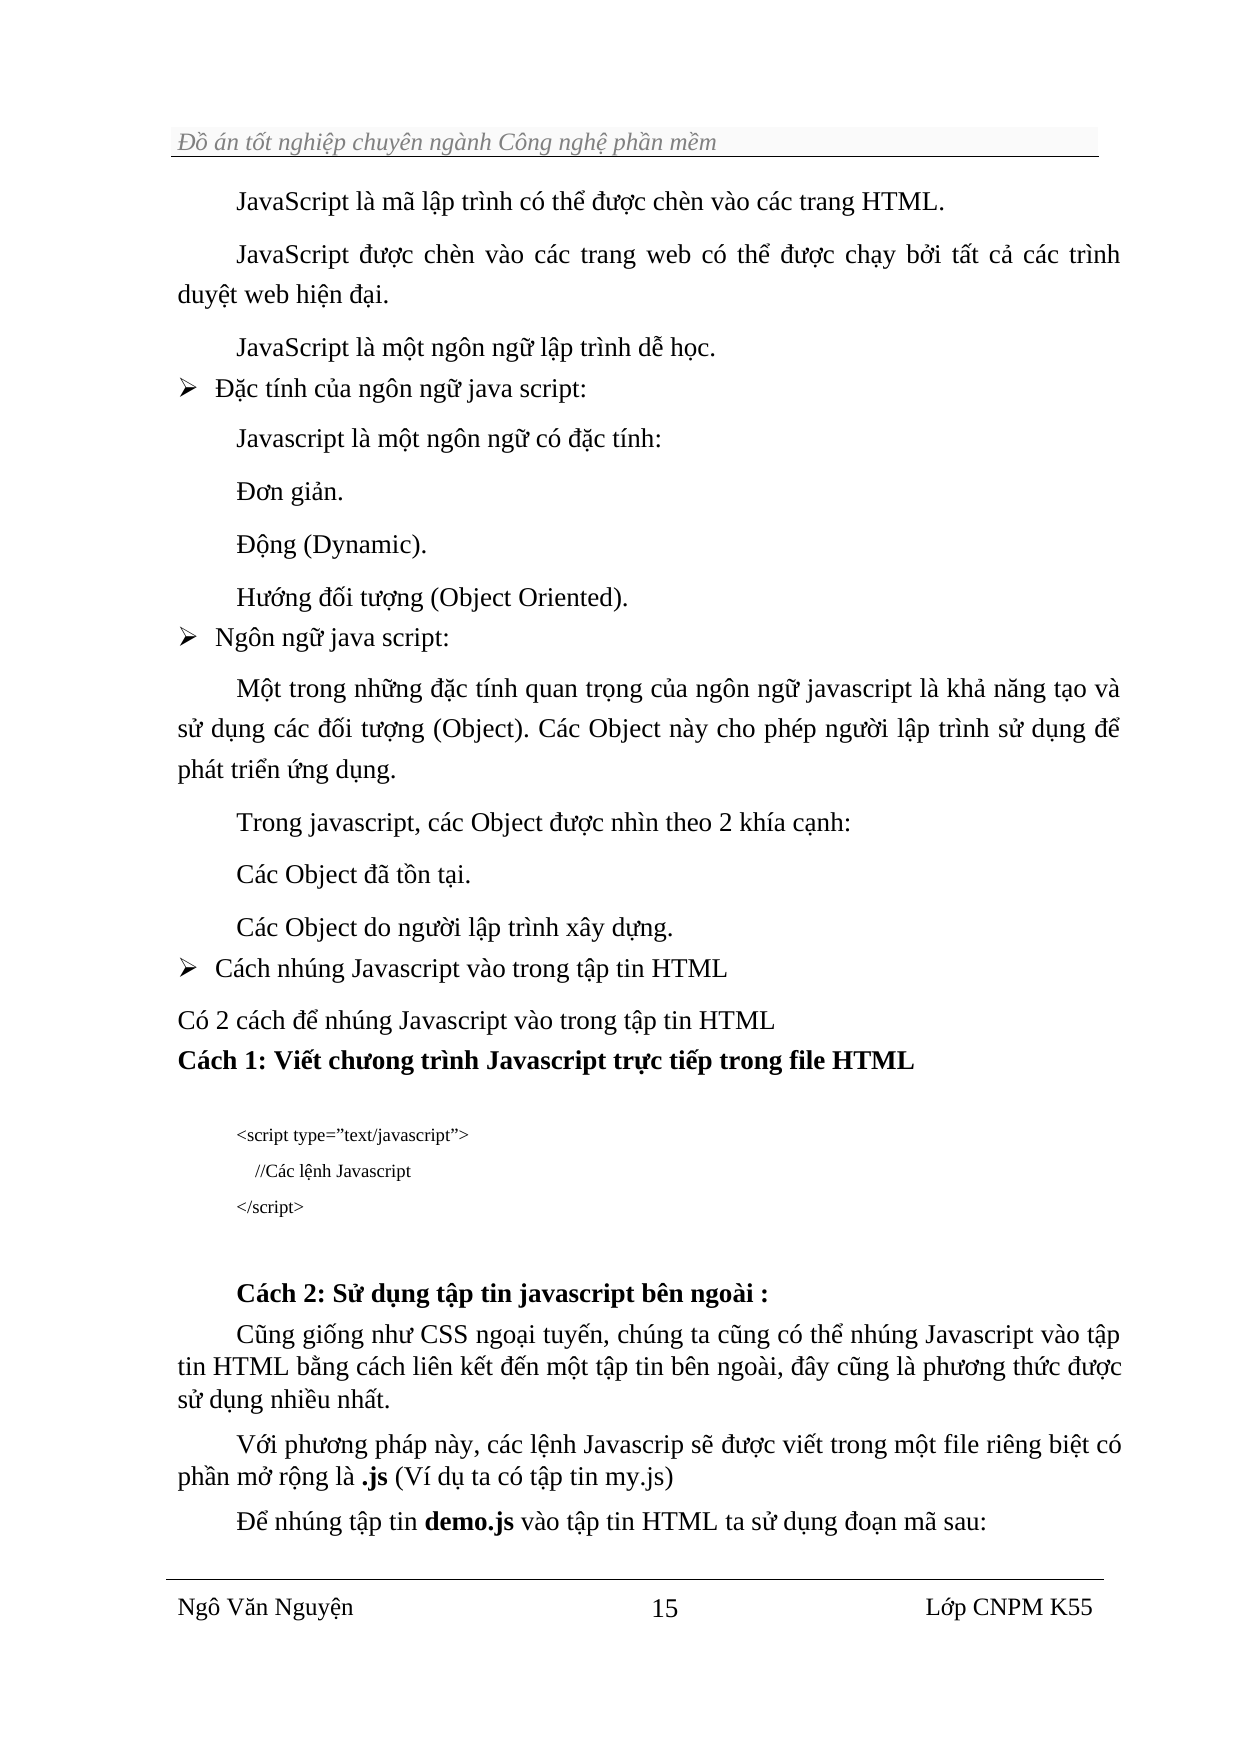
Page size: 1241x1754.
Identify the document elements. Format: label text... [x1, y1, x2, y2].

text Các Object đã tồn tại. [177, 859, 1122, 890]
text JavaScript là một ngôn ngữ lập trình dễ học. [177, 332, 1122, 363]
text Động (Dynamic). [177, 528, 1122, 559]
text Trong javascript, các Object được nhìn theo 2 khía cạnh: [177, 806, 1122, 837]
text Cách 2: Sử dụng tập tin javascript bên ngoài : [177, 1276, 1122, 1309]
text Với phương pháp này, các lệnh Javascrip sẽ được viết trong một file riêng biệt có phần mở rộng là .js (Ví dụ ta có tập tin my.js) [177, 1426, 1122, 1491]
text Một trong những đặc tính quan trọng của ngôn ngữ javascript là khả năng tạo và sử dụng các đối tượng (Object). Các Object này cho phép người lập trình sử dụng để phát triển ứng dụng. [177, 672, 1122, 784]
text Cách 1: Viết chưong trình Javascript trực tiếp trong file HTML [177, 1043, 1122, 1075]
list Ngôn ngữ java script: [177, 622, 1122, 653]
text Hướng đối tượng (Object Oriented). [177, 581, 1122, 612]
text Các Object do người lập trình xây dựng. [177, 912, 1122, 943]
list Cách nhúng Javascript vào trong tập tin HTML [177, 952, 1122, 983]
text Có 2 cách để nhúng Javascript vào trong tập tin HTML [177, 1002, 1122, 1035]
table_header <script type=”text/javascript”> //Các lệnh Javascript </script> [176, 1108, 1113, 1219]
text JavaScript là mã lập trình có thể được chèn vào các trang HTML. [177, 185, 1122, 216]
list Đặc tính của ngôn ngữ java script: [177, 372, 1122, 403]
text Đơn giản. [177, 475, 1122, 506]
text Javascript là một ngôn ngữ có đặc tính: [177, 422, 1122, 453]
text Để nhúng tập tin demo.js vào tập tin HTML ta sử dụng đoạn mã sau: [177, 1504, 1122, 1536]
text Cũng giống như CSS ngoại tuyến, chúng ta cũng có thể nhúng Javascript vào tập tin HTML bằng cách liên kết đến một tập tin bên ngoài, đây cũng là phương thức được sử dụng nhiều nhất. [177, 1316, 1122, 1414]
text JavaScript được chèn vào các trang web có thể được chạy bởi tất cả các trình duyệt web hiện đại. [177, 238, 1122, 310]
